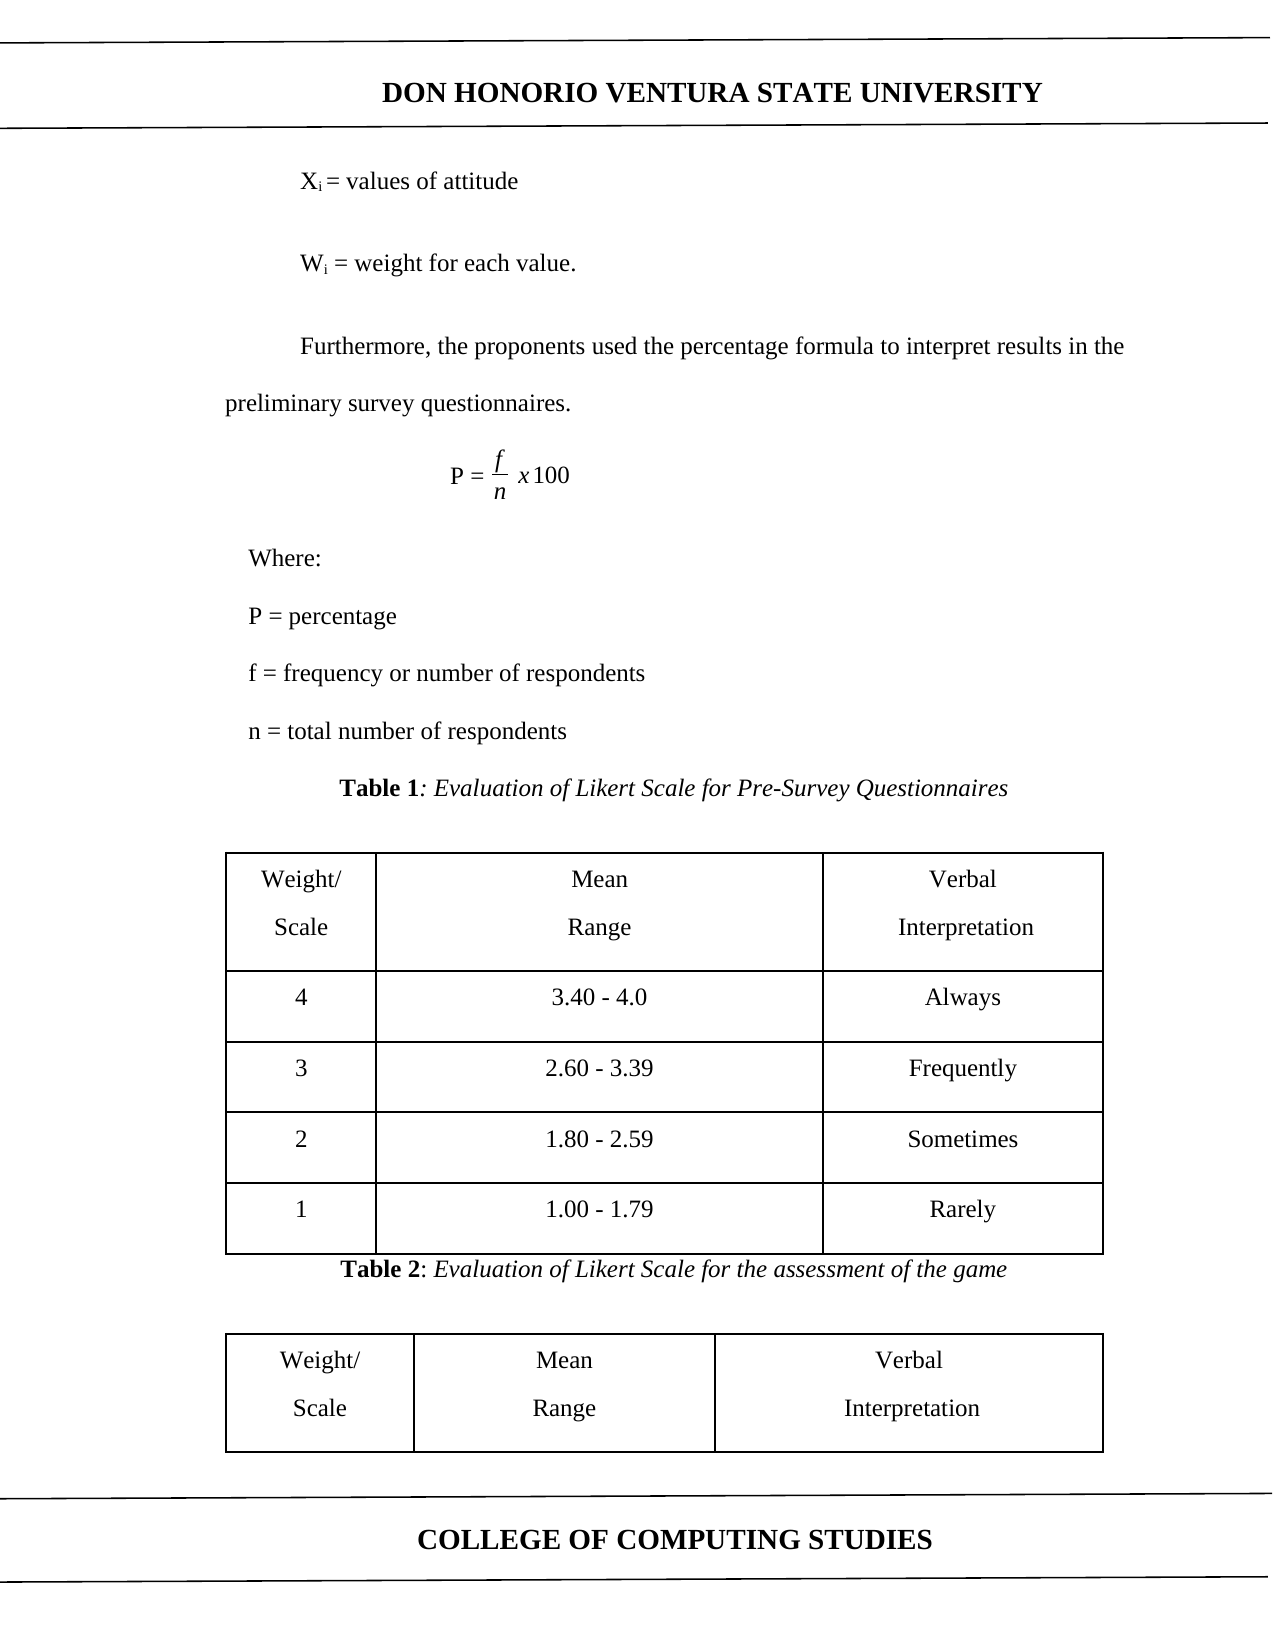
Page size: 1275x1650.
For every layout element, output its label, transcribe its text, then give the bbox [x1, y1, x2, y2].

text Table 1: Evaluation of Likert Scale for Pre-Survey Questionnaires [225, 773, 1125, 802]
text Xi = values of attitude [300, 166, 1125, 195]
table_header Weight/ Scale [227, 1335, 413, 1451]
text f = frequency or number of respondents [225, 658, 1125, 687]
text P = percentage [225, 601, 1125, 629]
text n = total number of respondents [225, 716, 1125, 744]
table_cell 1.00 - 1.79 [377, 1184, 822, 1252]
text Where: [225, 543, 1125, 572]
table_cell 3.40 - 4.0 [377, 972, 822, 1041]
table_cell 2.60 - 3.39 [377, 1043, 822, 1111]
table_header Weight/ Scale [227, 854, 375, 970]
table_header Verbal Interpretation [716, 1335, 1102, 1451]
table_cell Sometimes [824, 1113, 1102, 1182]
table_header Mean Range [415, 1335, 714, 1451]
table_cell 1.80 - 2.59 [377, 1113, 822, 1182]
table_cell Rarely [824, 1184, 1102, 1252]
table_cell Frequently [824, 1043, 1102, 1111]
table_header Mean Range [377, 854, 822, 970]
table_cell 2 [227, 1113, 375, 1182]
text Wi = weight for each value. [300, 248, 1125, 277]
table_cell 3 [227, 1043, 375, 1111]
table_cell 1 [227, 1184, 375, 1252]
table_cell 4 [227, 972, 375, 1041]
table_cell Always [824, 972, 1102, 1041]
text Table 2: Evaluation of Likert Scale for the assessment of the game [225, 1254, 1125, 1283]
text P = [347, 446, 1125, 505]
table_header Verbal Interpretation [824, 854, 1102, 970]
text Furthermore, the proponents used the percentage formula to interpret results in the preliminary survey questionnaires. [225, 331, 1125, 417]
